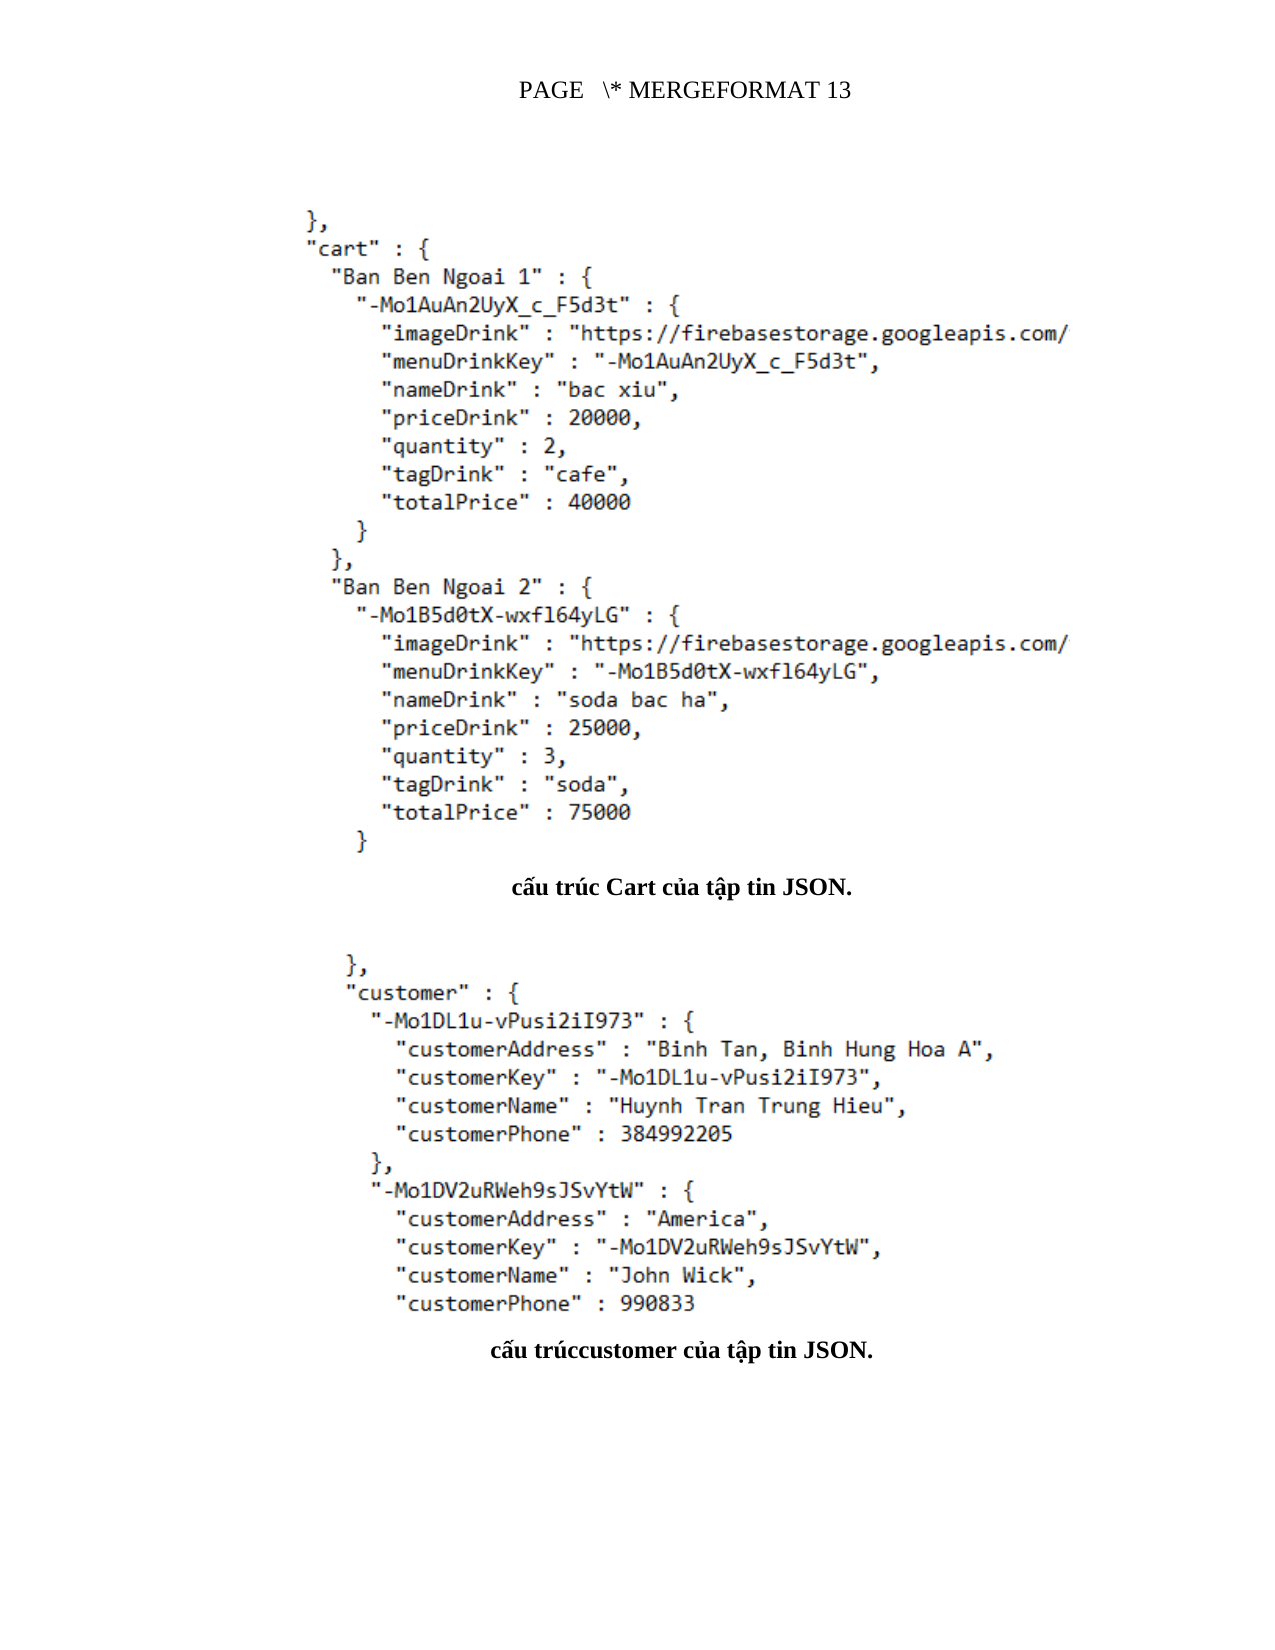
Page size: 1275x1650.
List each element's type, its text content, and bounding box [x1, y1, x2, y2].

text cấu trúc Cart của tập tin JSON. [207, 872, 1157, 901]
picture [342, 951, 1021, 1319]
picture [293, 206, 1070, 856]
text cấu trúccustomer của tập tin JSON. [207, 1335, 1157, 1364]
